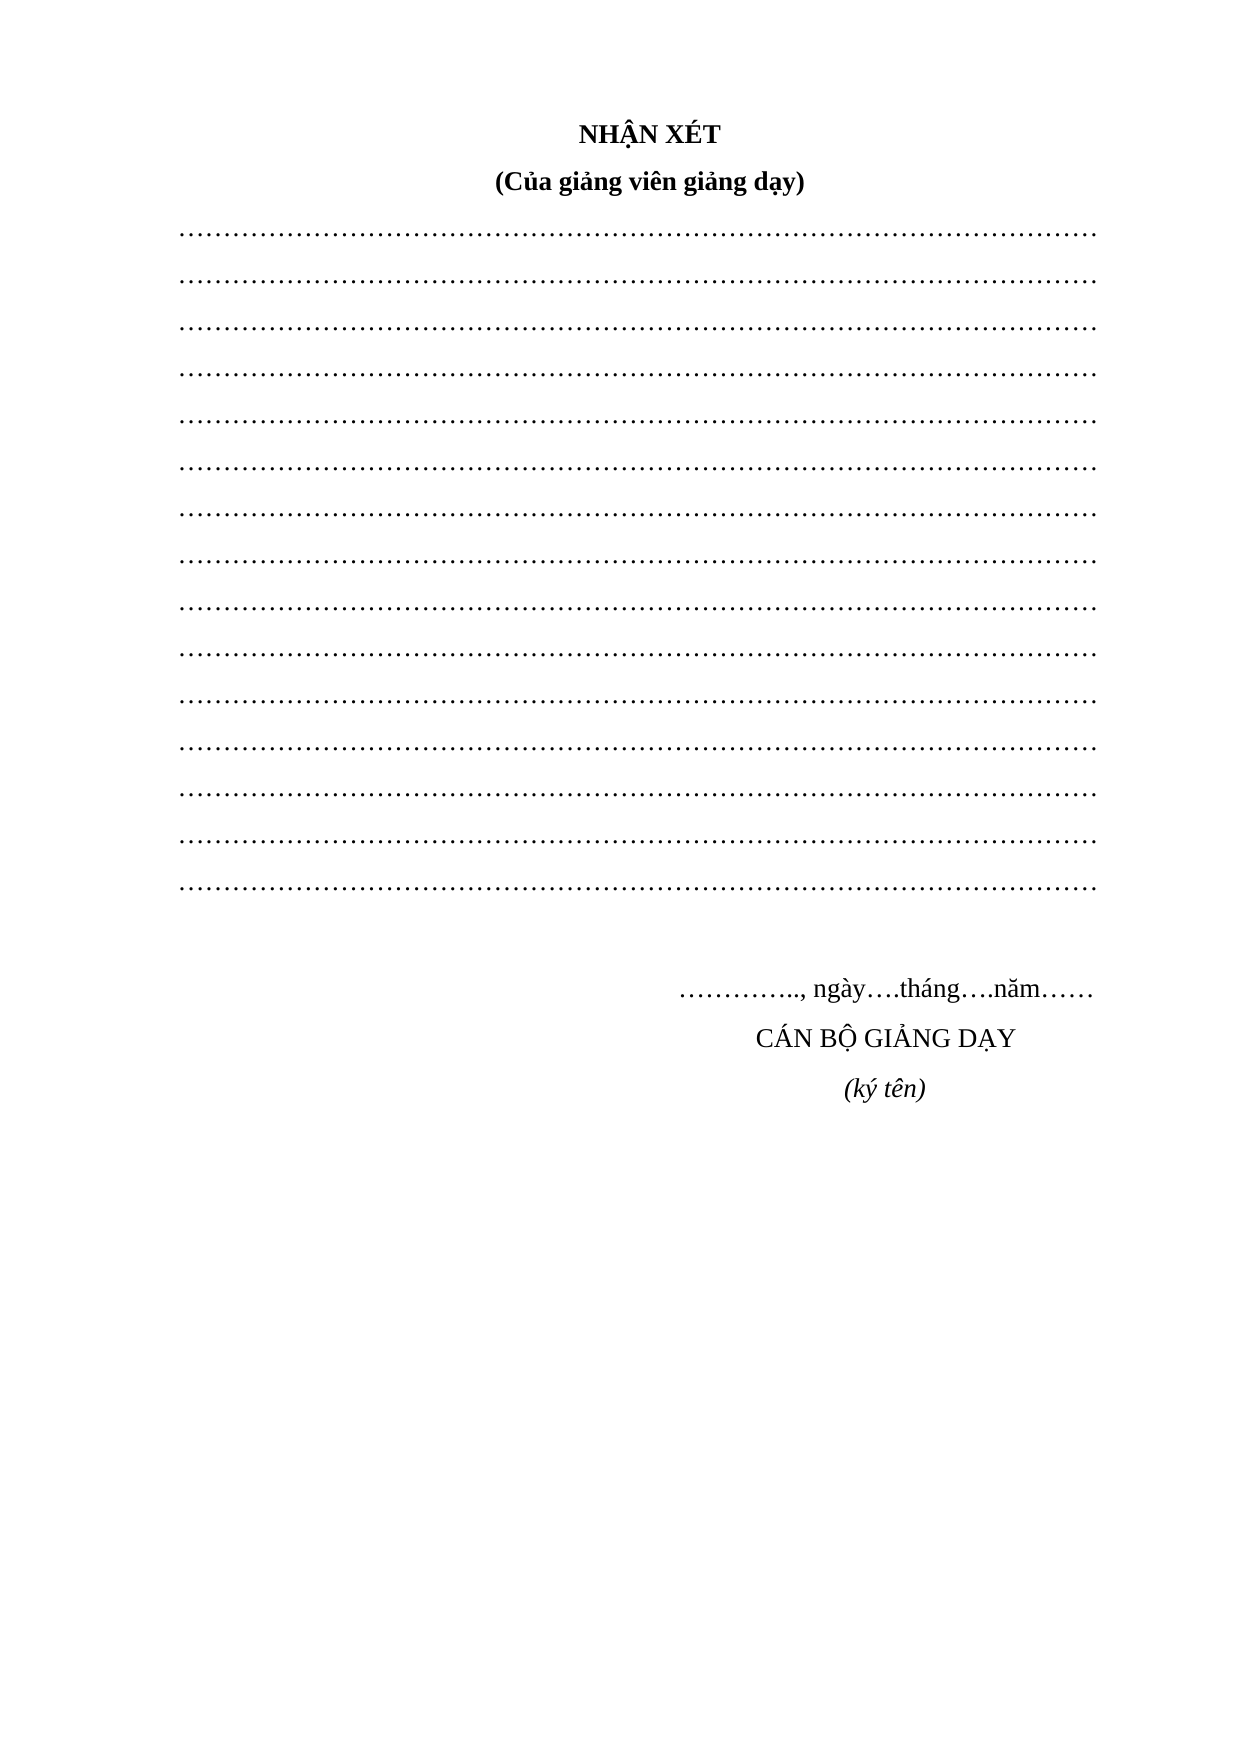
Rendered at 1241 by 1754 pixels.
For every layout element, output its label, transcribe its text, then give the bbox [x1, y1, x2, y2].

text ……………………………………………………………………………………………………………………………………………………………………………………………………………………………………………………………………………………………………………………………………………………………………………………………………………………………………………………………………………………………………………………………………………………………………………………………………………………………………………………………………………………………………………………………………………………………………………………………………………………………………………………………………………………………………………………………………………………………………………………………………………………………………………………………………………………………………………………………………………………………………………………………………………………………………………………………………………………………………………………………………………………………………………………………………………… [177, 211, 1122, 896]
text (Của giảng viên giảng dạy) [177, 165, 1122, 196]
text NHẬN XÉT [177, 118, 1122, 149]
